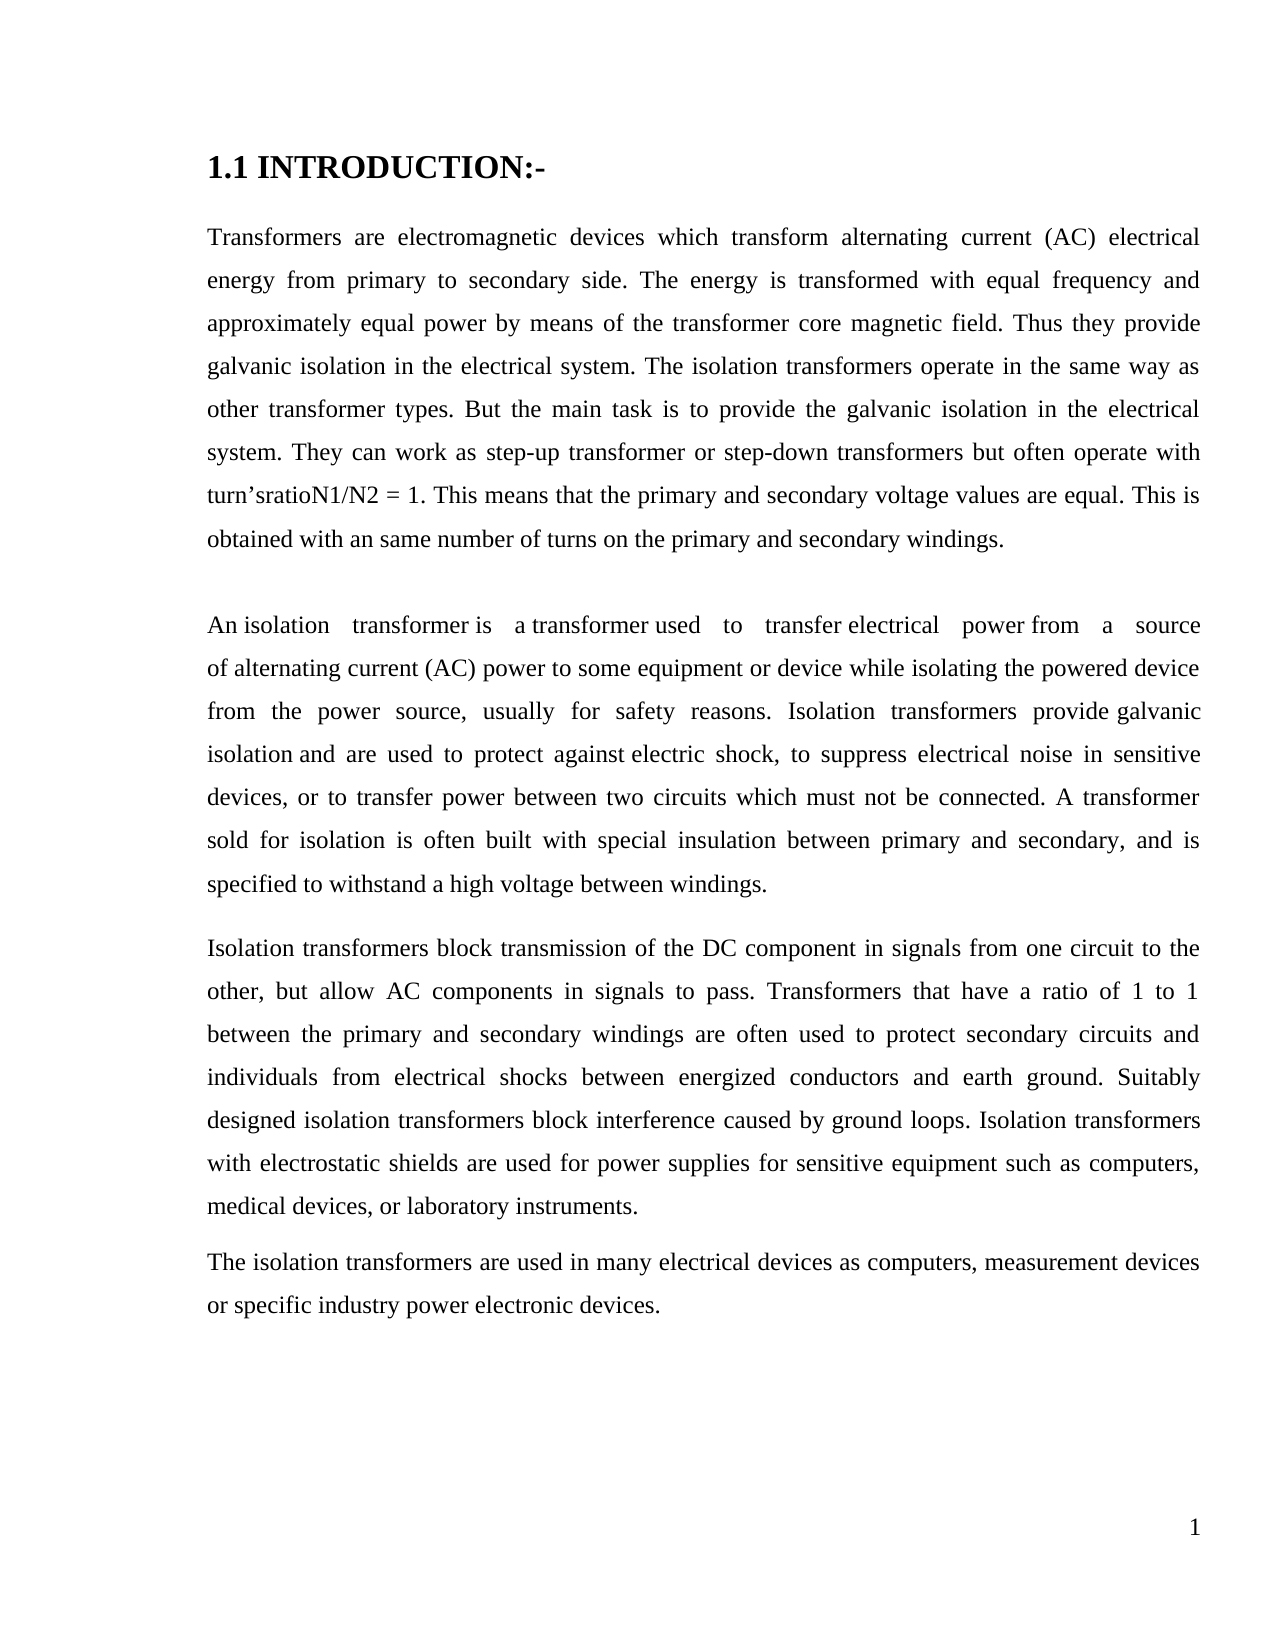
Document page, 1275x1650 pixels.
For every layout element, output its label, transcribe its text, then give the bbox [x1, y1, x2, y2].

text The isolation transformers are used in many electrical devices as computers, measurement devices or specific industry power electronic devices. [207, 1276, 1201, 1319]
list Transformers are electromagnetic devices which transform alternating current (AC) electrical energy from primary to secondary side. The energy is transformed with equal frequency and approximately equal power by means of the transformer core magnetic field. Thus they provide galvanic isolation in the electrical system. The isolation transformers operate in the same way as other transformer types. But the main task is to provide the galvanic isolation in the electrical system. They can work as step-up transformer or step-down transformers but often operate with turn’sratioN1/N2 = 1. This means that the primary and secondary voltage values are equal. This is obtained with an same number of turns on the primary and secondary windings. [207, 222, 1201, 552]
text 1.1 INTRODUCTION:- [207, 148, 1201, 186]
list An isolation transformer is a transformer used to transfer electrical power from a source of alternating current (AC) power to some equipment or device while isolating the powered device from the power source, usually for safety reasons. Isolation transformers provide galvanic isolation and are used to protect against electric shock, to suppress electrical noise in sensitive devices, or to transfer power between two circuits which must not be connected. A transformer sold for isolation is often built with special insulation between primary and secondary, and is specified to withstand a high voltage between windings. [207, 610, 1201, 897]
text Isolation transformers block transmission of the DC component in signals from one circuit to the other, but allow AC components in signals to pass. Transformers that have a ratio of 1 to 1 between the primary and secondary windings are often used to protect secondary circuits and individuals from electrical shocks between energized conductors and earth ground. Suitably designed isolation transformers block interference caused by ground loops. Isolation transformers with electrostatic shields are used for power supplies for sensitive equipment such as computers, medical devices, or laboratory instruments. [207, 933, 1201, 1220]
